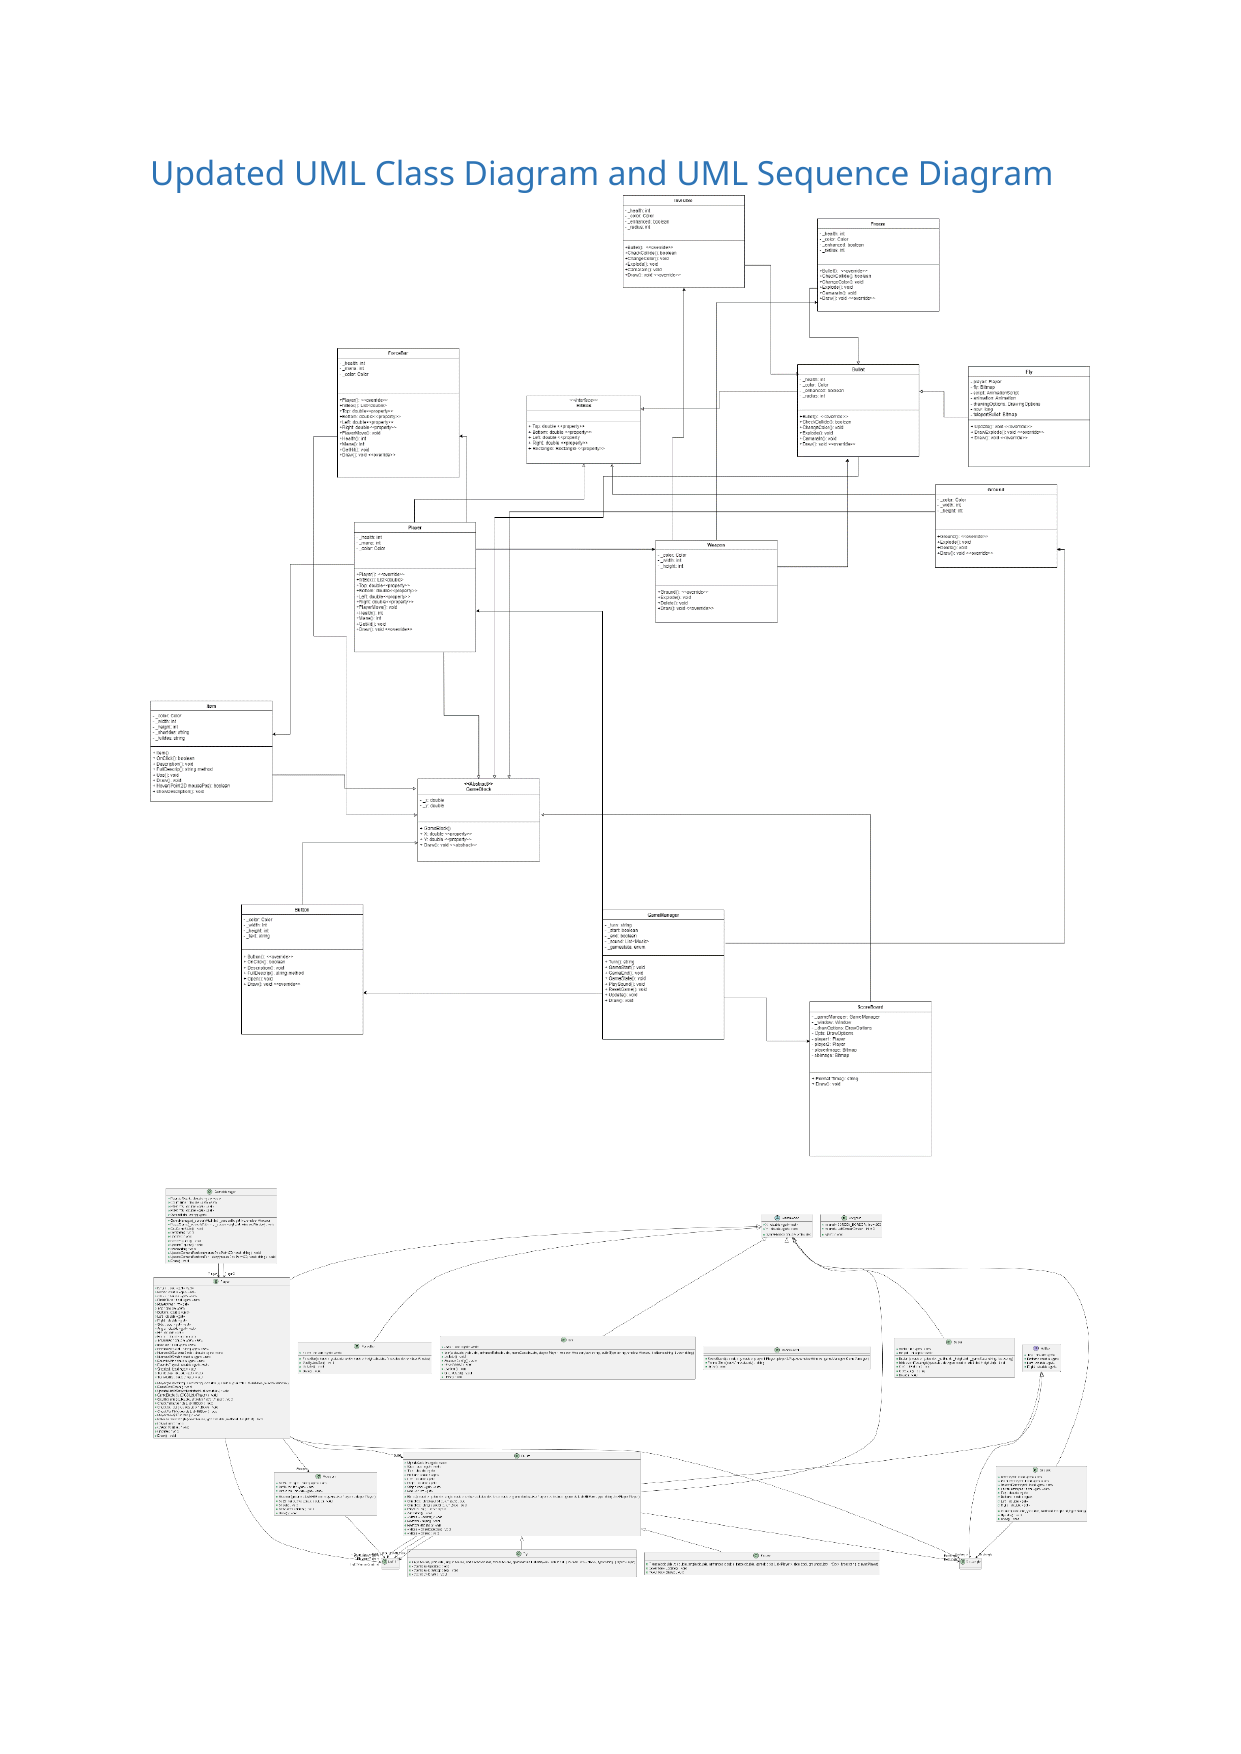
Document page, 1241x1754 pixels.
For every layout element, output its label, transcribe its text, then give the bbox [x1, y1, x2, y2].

picture [151, 1186, 1089, 1578]
subtitle Updated UML Class Diagram and UML Sequence Diagram [150, 150, 1090, 195]
picture [150, 195, 1090, 1157]
